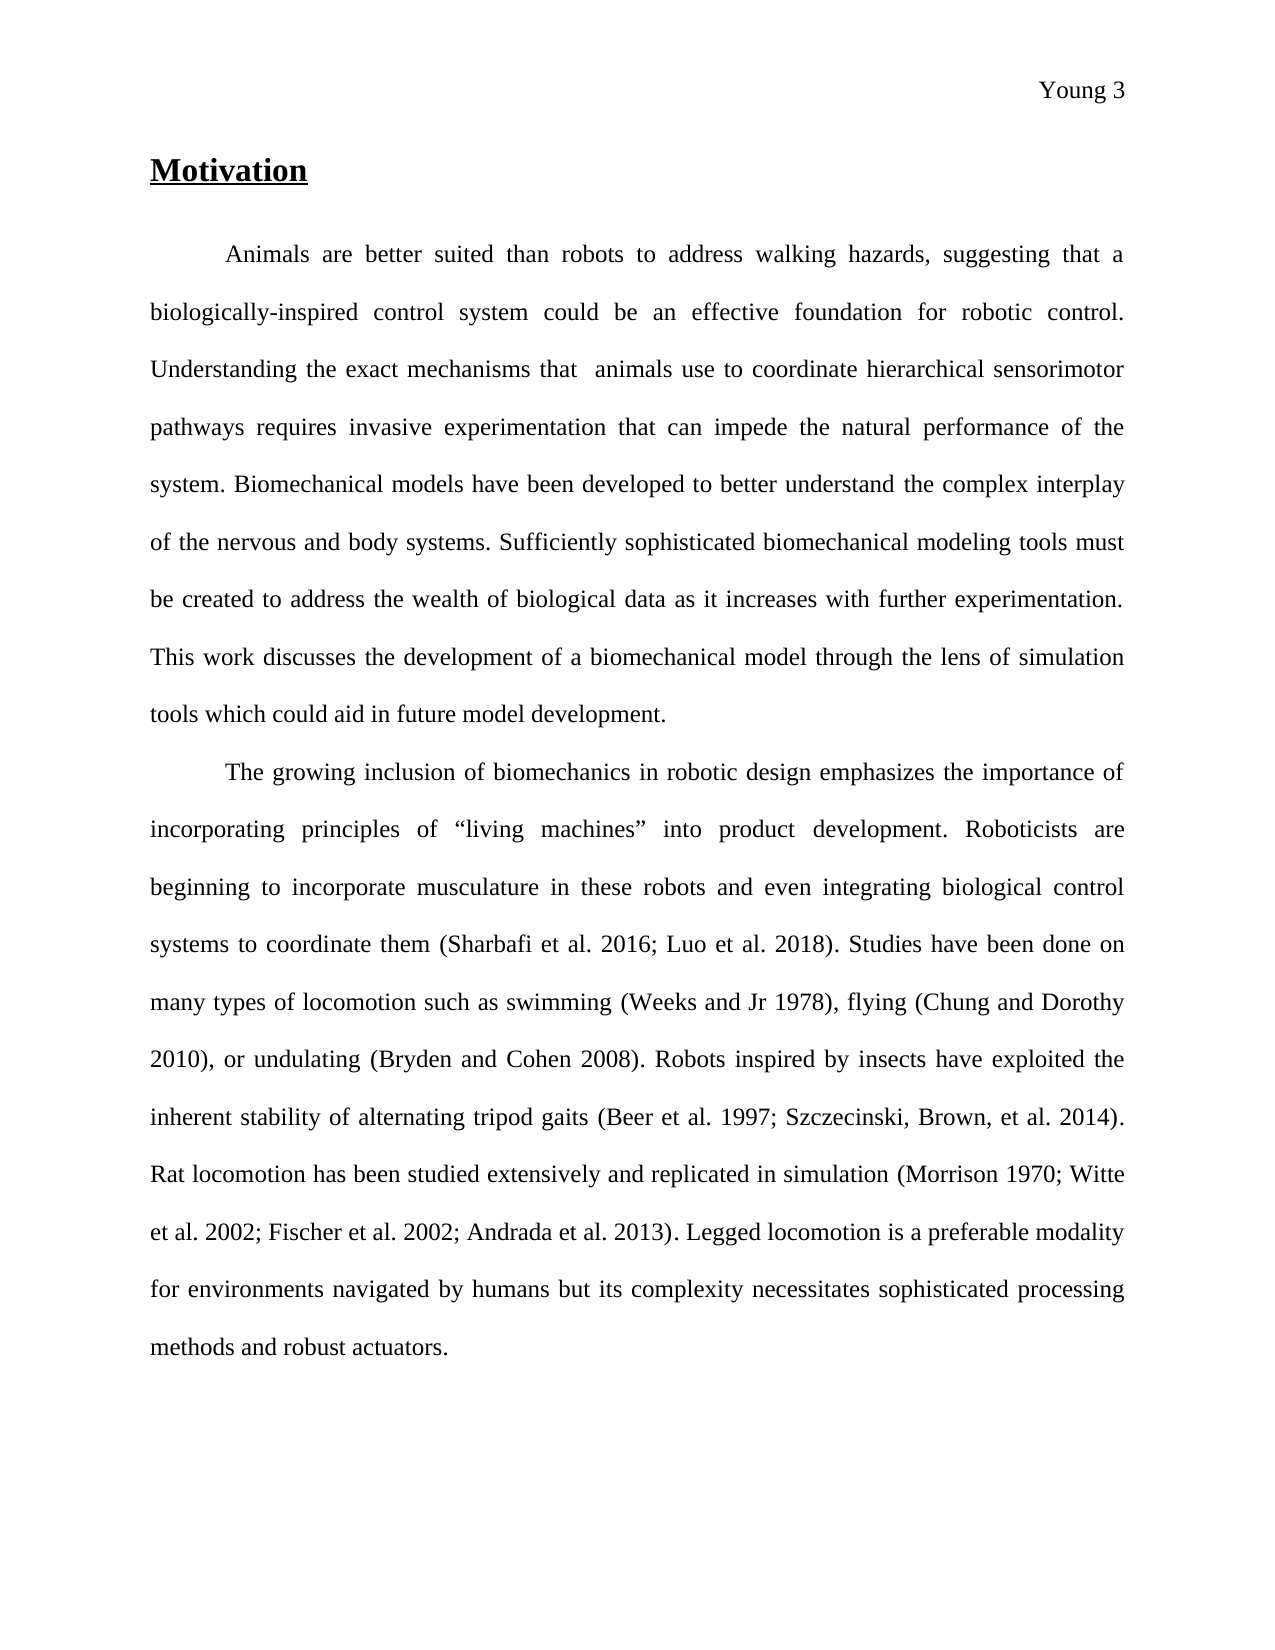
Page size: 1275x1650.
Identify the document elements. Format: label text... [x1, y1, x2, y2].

text The growing inclusion of biomechanics in robotic design emphasizes the importance of incorporating principles of “living machines” into product development. Roboticists are beginning to incorporate musculature in these robots and even integrating biological control systems to coordinate them (Sharbafi et al. 2016; Luo et al. 2018). Studies have been done on many types of locomotion such as swimming (Weeks and Jr 1978), flying (Chung and Dorothy 2010), or undulating (Bryden and Cohen 2008). Robots inspired by insects have exploited the inherent stability of alternating tripod gaits (Beer et al. 1997; Szczecinski, Brown, et al. 2014). Rat locomotion has been studied extensively and replicated in simulation (Morrison 1970; Witte et al. 2002; Fischer et al. 2002; Andrada et al. 2013). Legged locomotion is a preferable modality for environments navigated by humans but its complexity necessitates sophisticated processing methods and robust actuators. [150, 757, 1125, 1360]
text Animals are better suited than robots to address walking hazards, suggesting that a biologically-inspired control system could be an effective foundation for robotic control. Understanding the exact mechanisms that animals use to coordinate hierarchical sensorimotor pathways requires invasive experimentation that can impede the natural performance of the system. Biomechanical models have been developed to better understand the complex interplay of the nervous and body systems. Sufficiently sophisticated biomechanical modeling tools must be created to address the wealth of biological data as it increases with further experimentation. This work discusses the development of a biomechanical model through the lens of simulation tools which could aid in future model development. [150, 239, 1125, 728]
subtitle Motivation [150, 150, 1125, 188]
